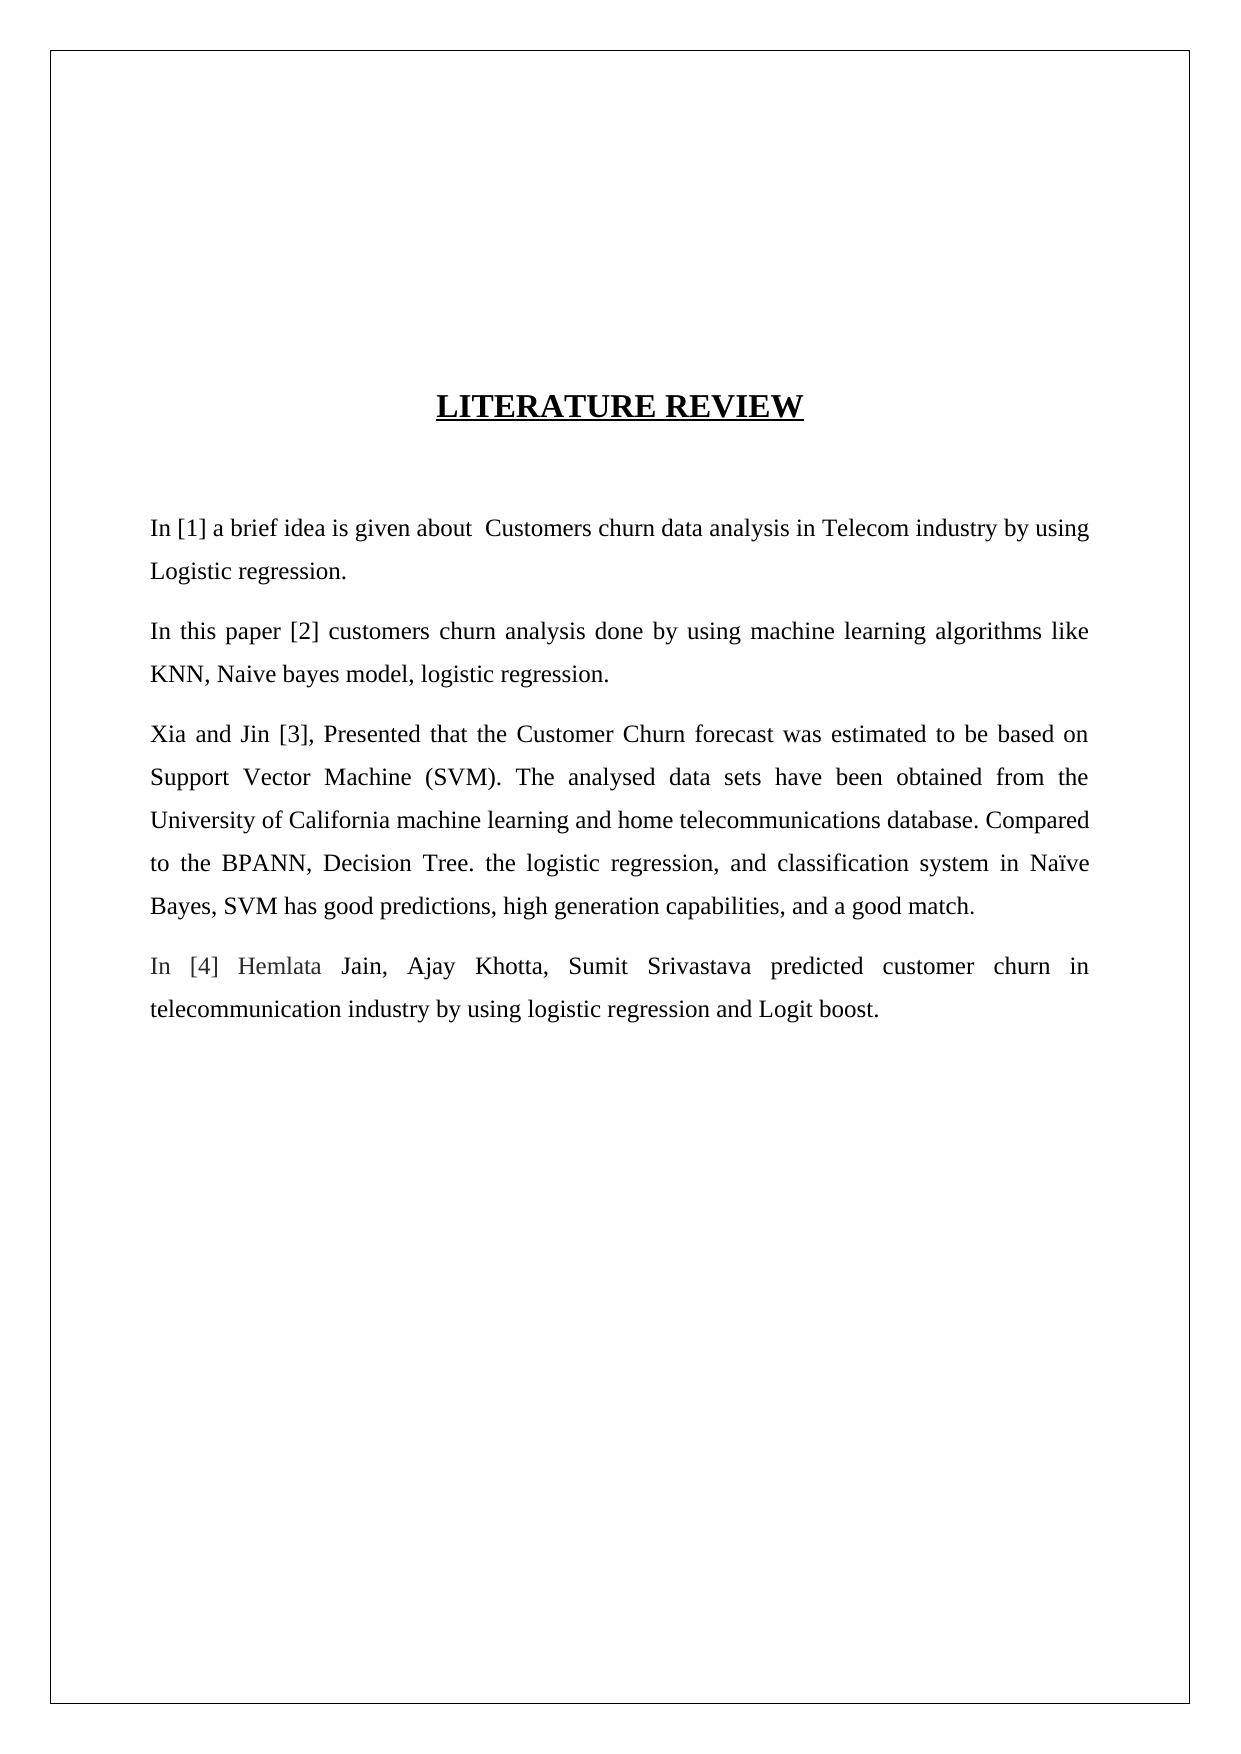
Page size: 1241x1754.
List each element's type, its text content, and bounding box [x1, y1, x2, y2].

text In [4] Hemlata Jain, Ajay Khotta, Sumit Srivastava predicted customer churn in telecommunication industry by using logistic regression and Logit boost. [150, 951, 1090, 1023]
text In [1] a brief idea is given about Customers churn data analysis in Telecom industry by using Logistic regression. [150, 513, 1090, 585]
text Xia and Jin [3], Presented that the Customer Churn forecast was estimated to be based on Support Vector Machine (SVM). The analysed data sets have been obtained from the University of California machine learning and home telecommunications database. Compared to the BPANN, Decision Tree. the logistic regression, and classification system in Naïve Bayes, SVM has good predictions, high generation capabilities, and a good match. [150, 719, 1090, 920]
text In this paper [2] customers churn analysis done by using machine learning algorithms like KNN, Naive bayes model, logistic regression. [150, 616, 1090, 688]
text LITERATURE REVIEW [150, 386, 1090, 424]
